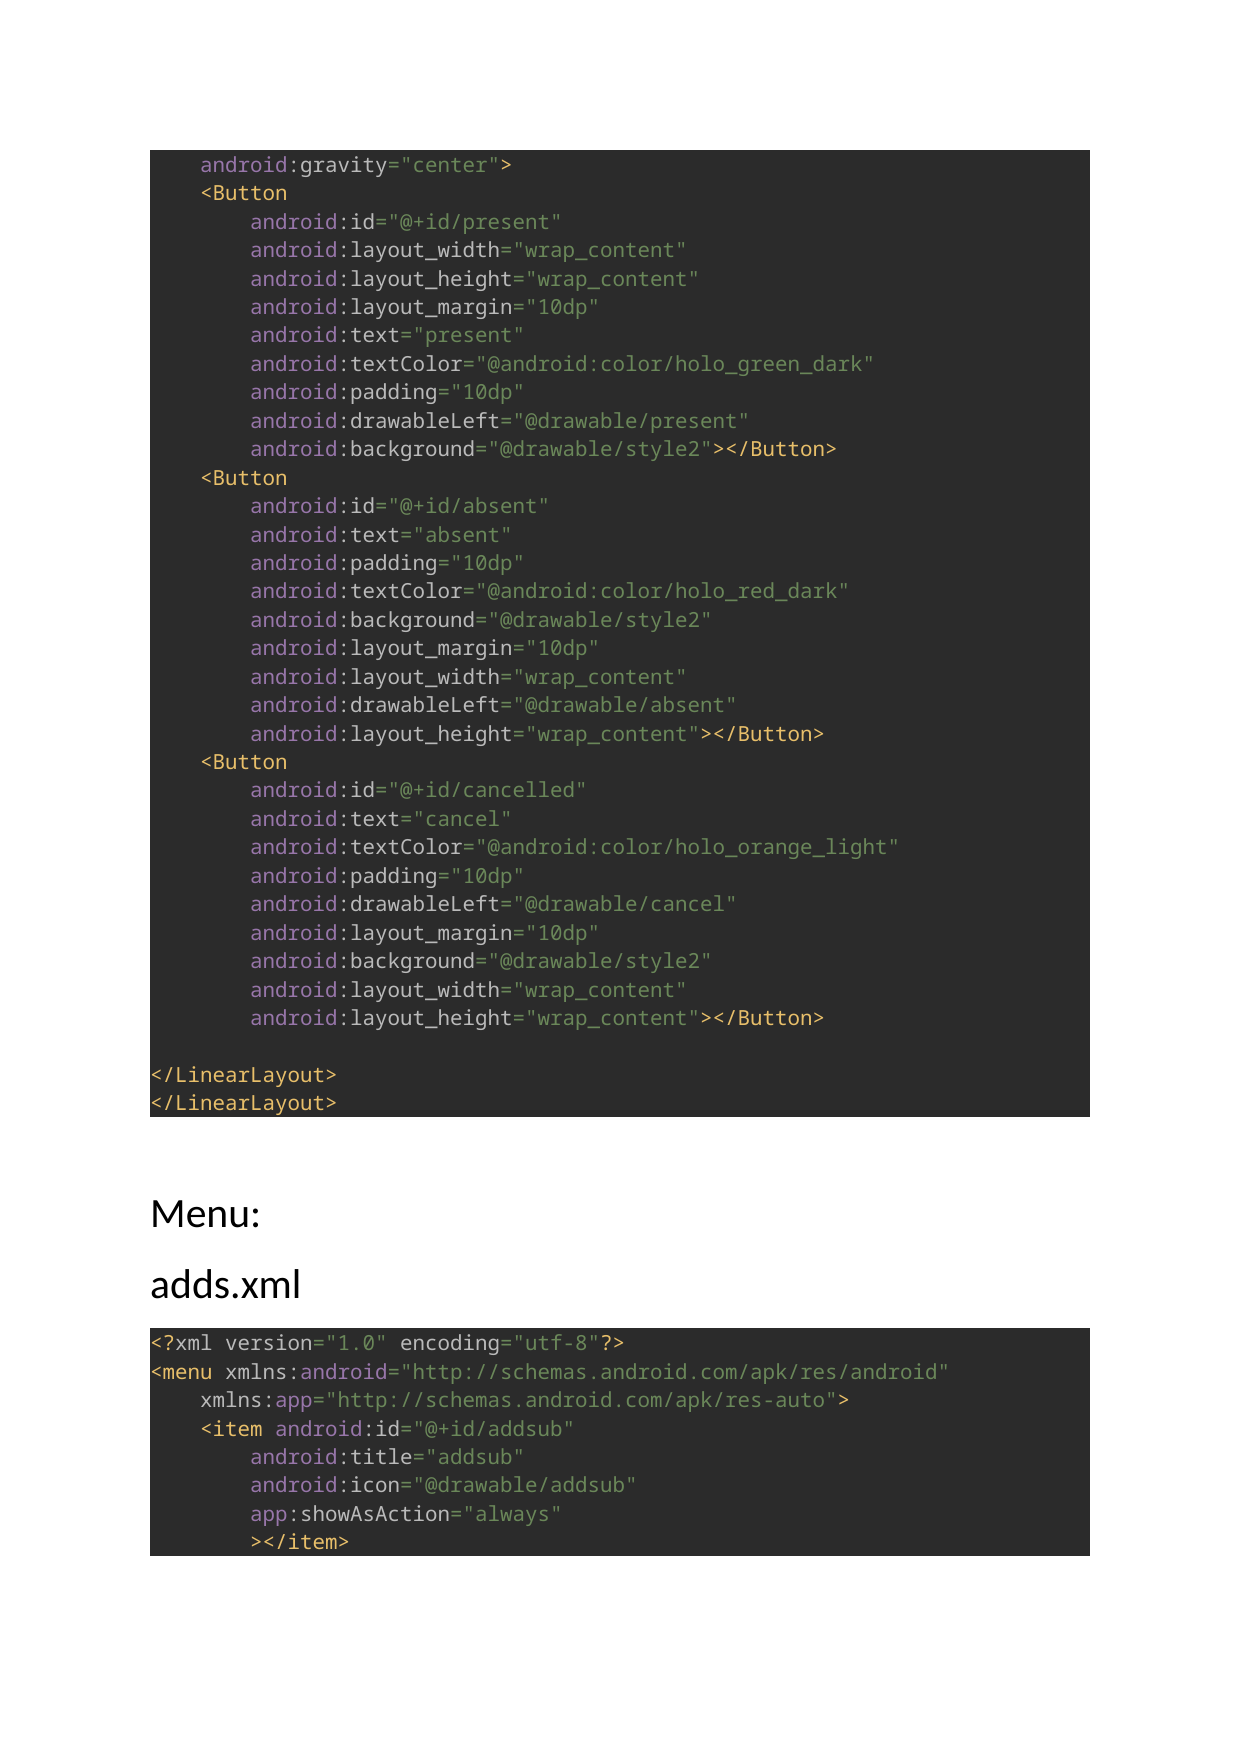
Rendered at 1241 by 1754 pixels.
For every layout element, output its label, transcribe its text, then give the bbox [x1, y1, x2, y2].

text Menu: [150, 1187, 1090, 1238]
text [150, 1328, 1090, 1556]
text adds.xml [150, 1258, 1090, 1309]
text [150, 150, 1090, 1117]
